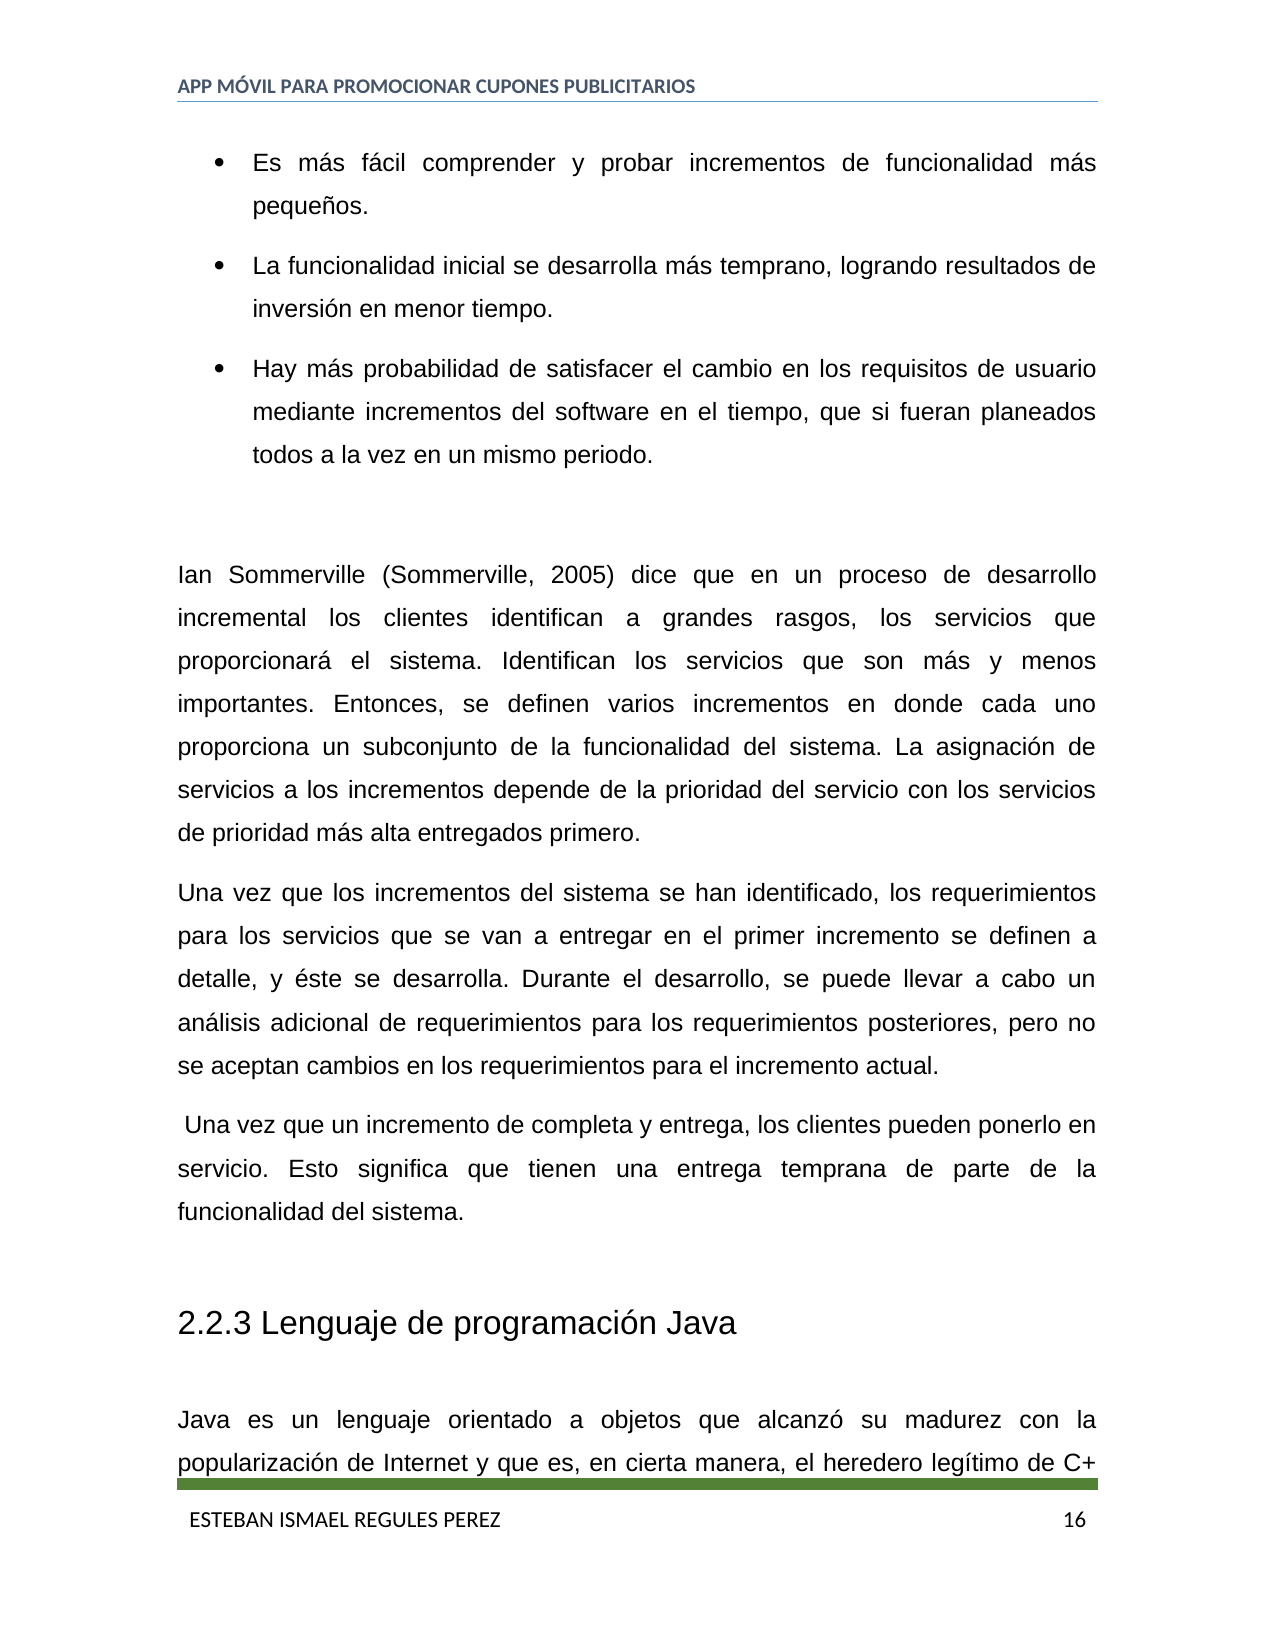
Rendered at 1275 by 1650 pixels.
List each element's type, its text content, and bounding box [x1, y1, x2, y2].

text Ian Sommerville dice que en un proceso de desarrollo incremental los clientes identifican a grandes rasgos, los servicios que proporcionará el sistema. Identifican los servicios que son más y menos importantes. Entonces, se definen varios incrementos en donde cada uno proporciona un subconjunto de la funcionalidad del sistema. La asignación de servicios a los incrementos depende de la prioridad del servicio con los servicios de prioridad más alta entregados primero. [177, 559, 1098, 847]
list La funcionalidad inicial se desarrolla más temprano, logrando resultados de inversión en menor tiempo. [215, 251, 1098, 323]
list Es más fácil comprender y probar incrementos de funcionalidad más pequeños. [215, 148, 1098, 219]
subtitle 2.2.3 Lenguaje de programación Java [177, 1303, 1098, 1342]
text Una vez que un incremento de completa y entrega, los clientes pueden ponerlo en servicio. Esto significa que tienen una entrega temprana de parte de la funcionalidad del sistema. [177, 1110, 1098, 1225]
list Hay más probabilidad de satisfacer el cambio en los requisitos de usuario mediante incrementos del software en el tiempo, que si fueran planeados todos a la vez en un mismo periodo. [215, 354, 1098, 469]
text Una vez que los incrementos del sistema se han identificado, los requerimientos para los servicios que se van a entregar en el primer incremento se definen a detalle, y éste se desarrolla. Durante el desarrollo, se puede llevar a cabo un análisis adicional de requerimientos para los requerimientos posteriores, pero no se aceptan cambios en los requerimientos para el incremento actual. [177, 878, 1098, 1079]
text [177, 1404, 1098, 1476]
